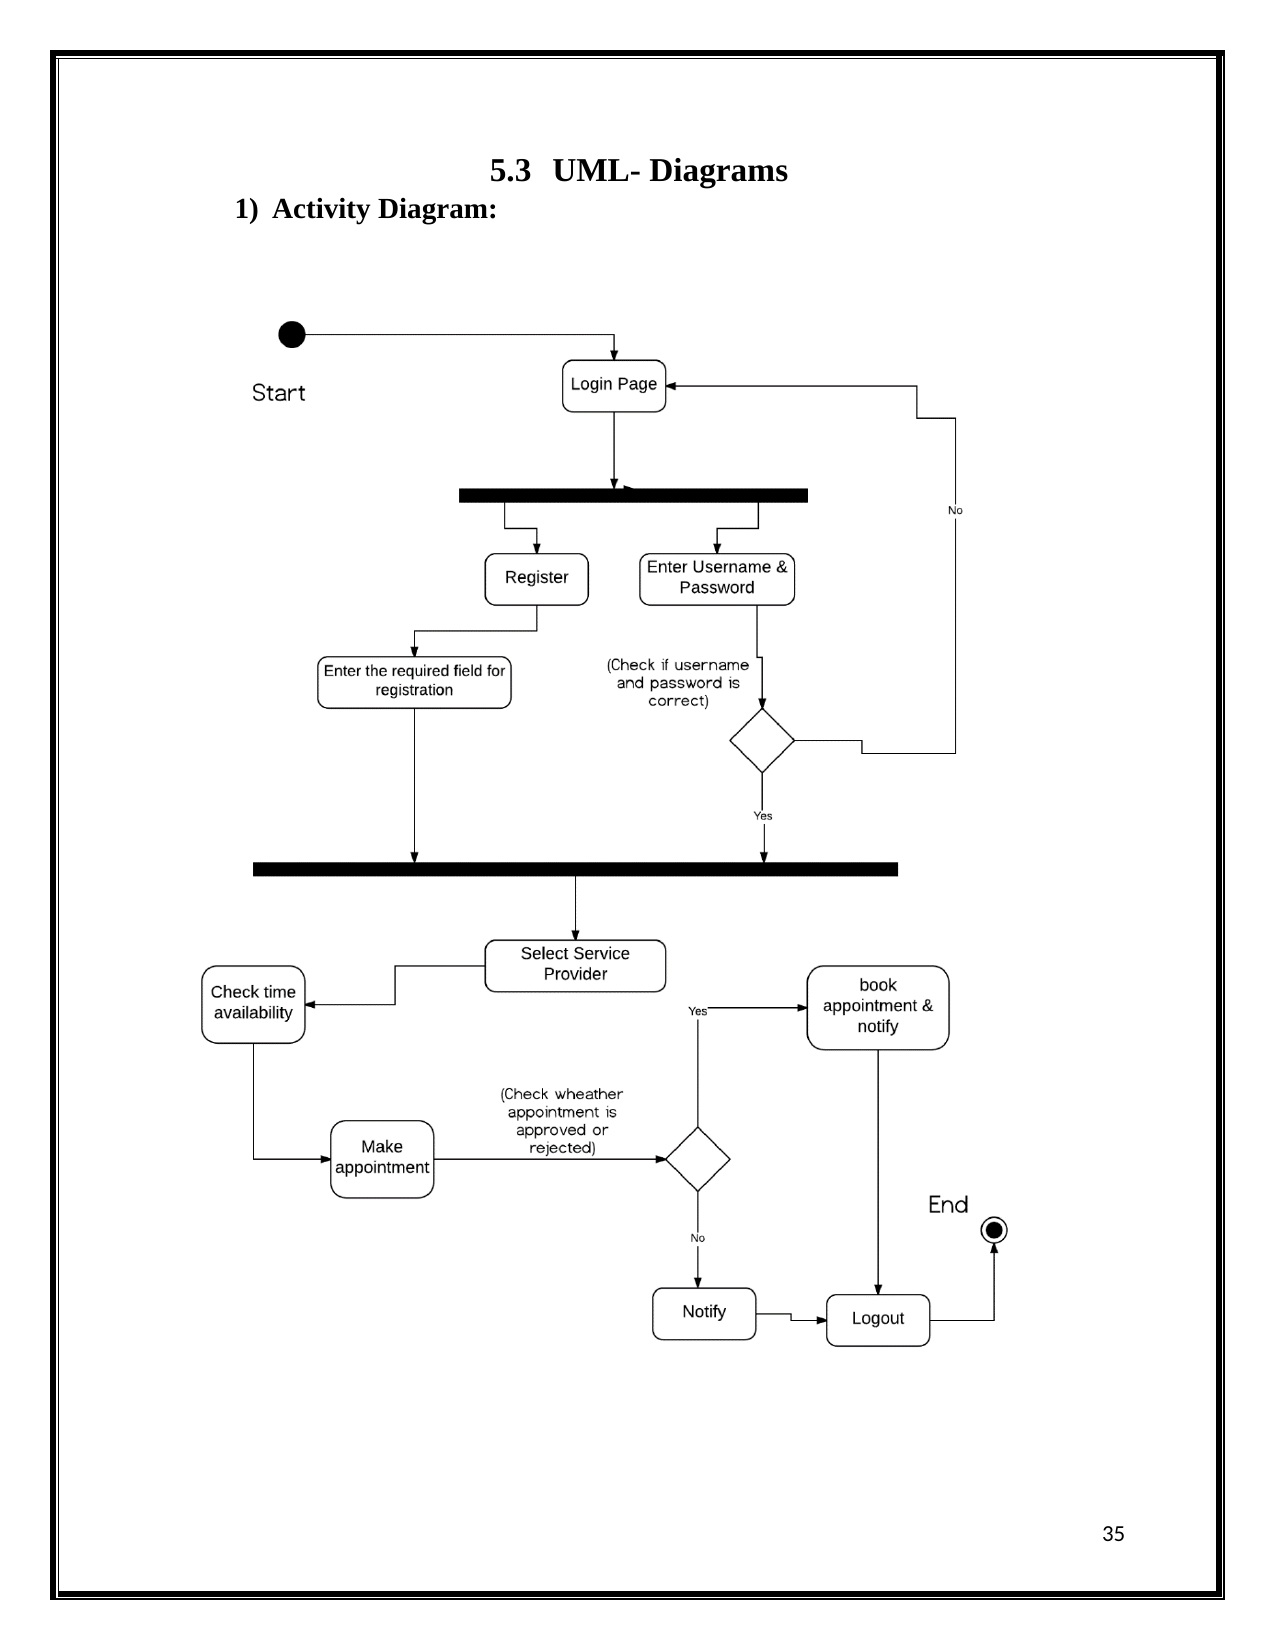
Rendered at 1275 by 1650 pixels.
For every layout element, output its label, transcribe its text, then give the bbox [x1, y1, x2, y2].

list UML- Diagrams [152, 150, 1125, 188]
picture [150, 244, 1026, 1378]
list Activity Diagram: [234, 191, 1125, 225]
